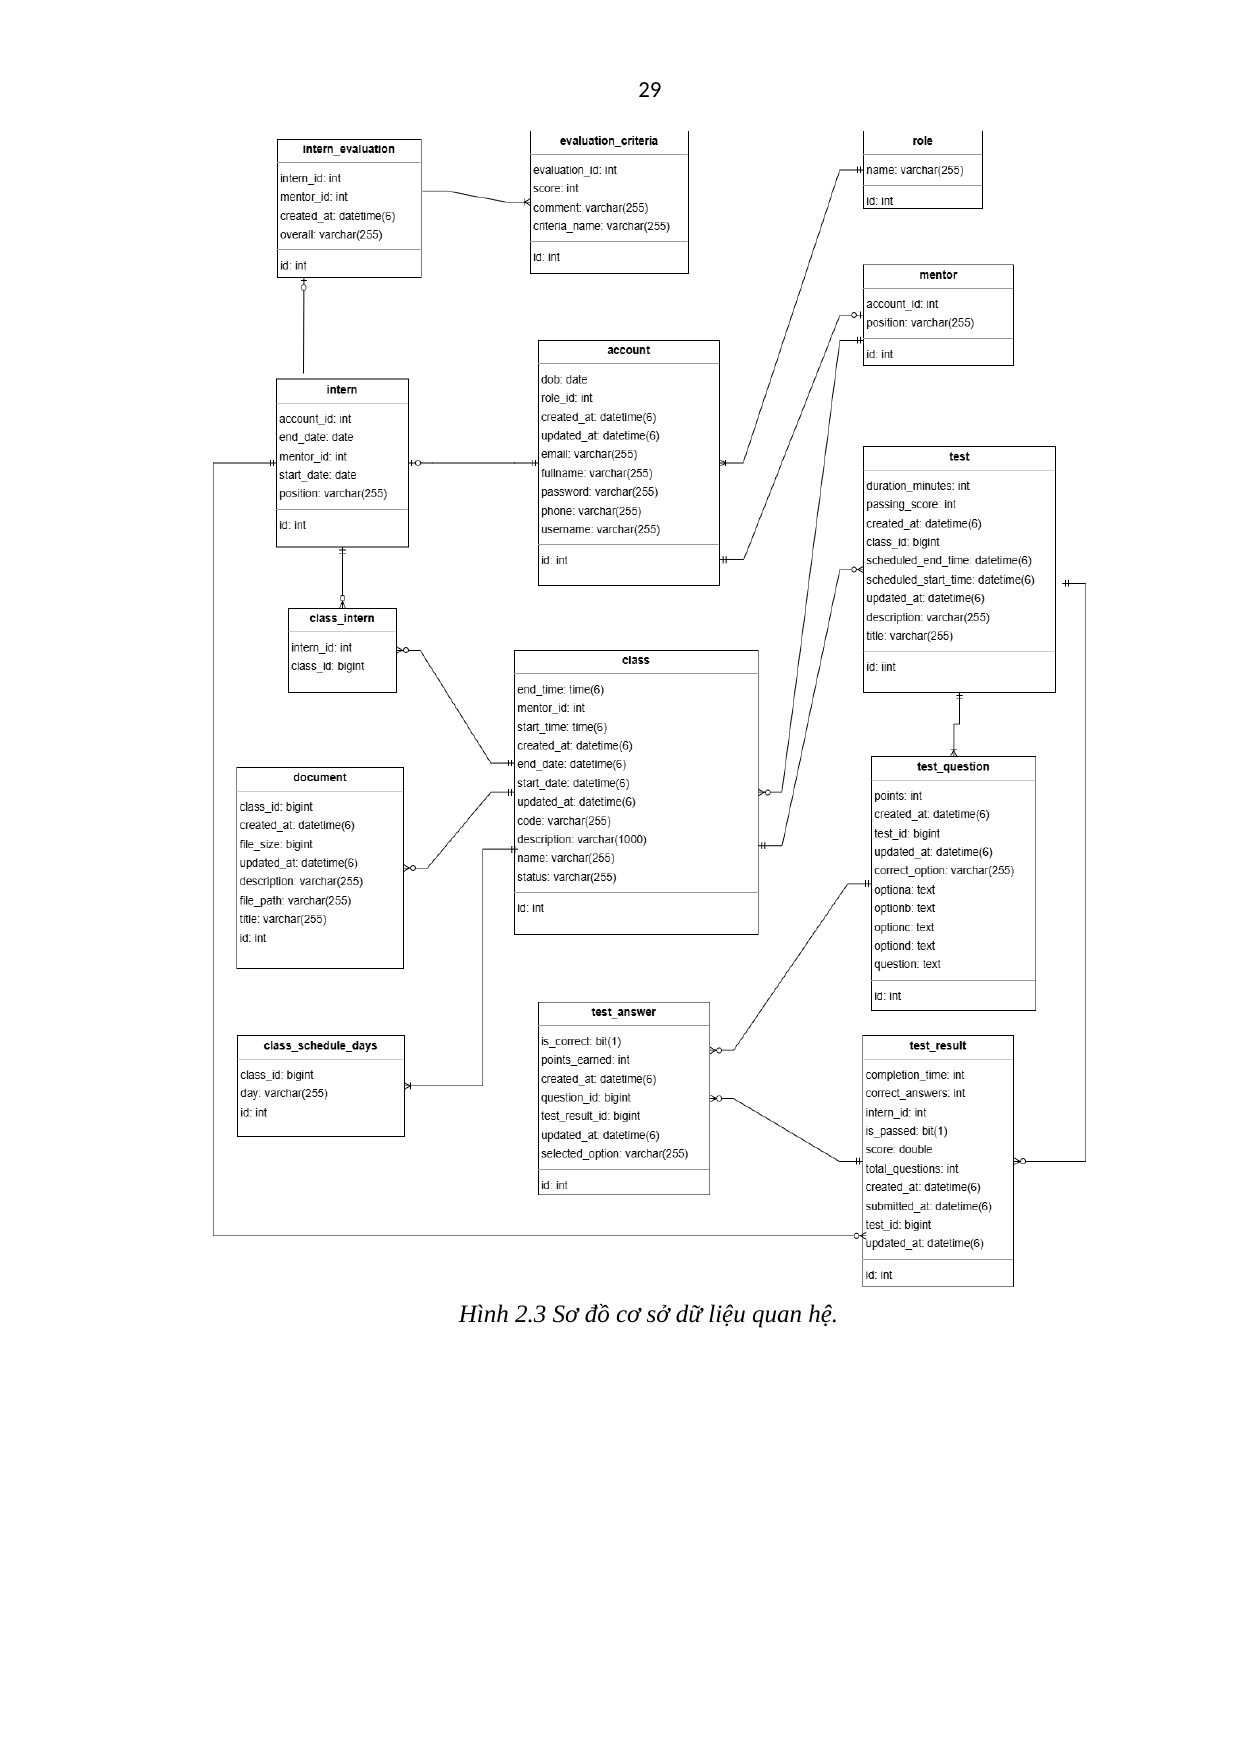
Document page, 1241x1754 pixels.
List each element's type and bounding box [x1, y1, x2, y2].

picture [206, 131, 1093, 1287]
